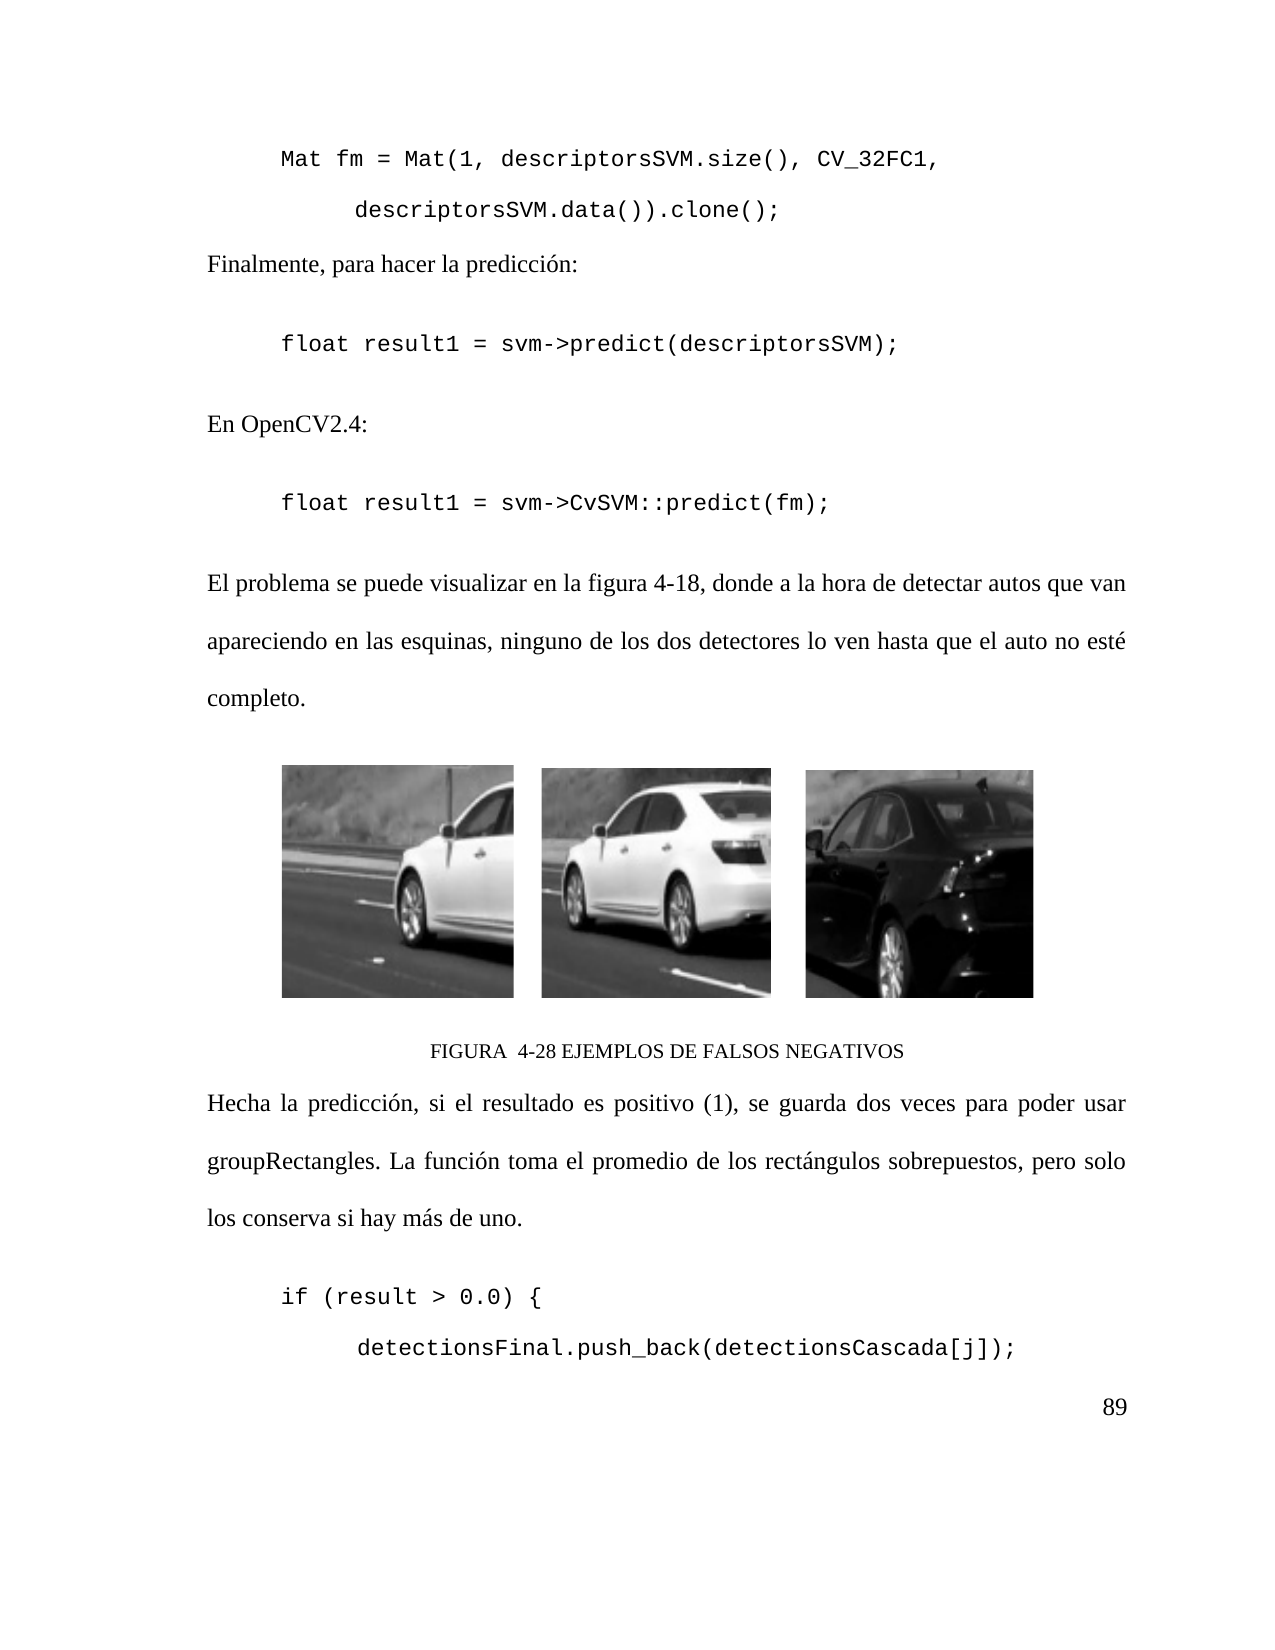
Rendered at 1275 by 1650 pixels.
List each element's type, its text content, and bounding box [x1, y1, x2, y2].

text descriptorsSVM.data()).clone(); [281, 199, 1127, 224]
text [281, 1337, 1127, 1363]
picture [805, 770, 1034, 998]
text En OpenCV2.4: [207, 409, 1127, 438]
picture [541, 768, 771, 998]
text Hecha la predicción, si el resultado es positivo (1), se guarda dos veces para poder usar groupRectangles. La función toma el promedio de los rectángulos sobrepuestos, pero solo los conserva si hay más de uno. [207, 1088, 1127, 1232]
text float result1 = svm->predict(descriptorsSVM); [207, 332, 1127, 358]
picture [281, 765, 514, 998]
text El problema se puede visualizar en la figura 4-18, donde a la hora de detectar autos que van apareciendo en las esquinas, ninguno de los dos detectores lo ven hasta que el auto no esté completo. [207, 568, 1127, 712]
text if (result > 0.0) { [281, 1286, 1127, 1312]
text Finalmente, para hacer la predicción: [207, 249, 1127, 278]
text Mat fm = Mat(1, descriptorsSVM.size(), CV_32FC1, [207, 148, 1127, 174]
text float result1 = svm->CvSVM::predict(fm); [207, 491, 1127, 517]
